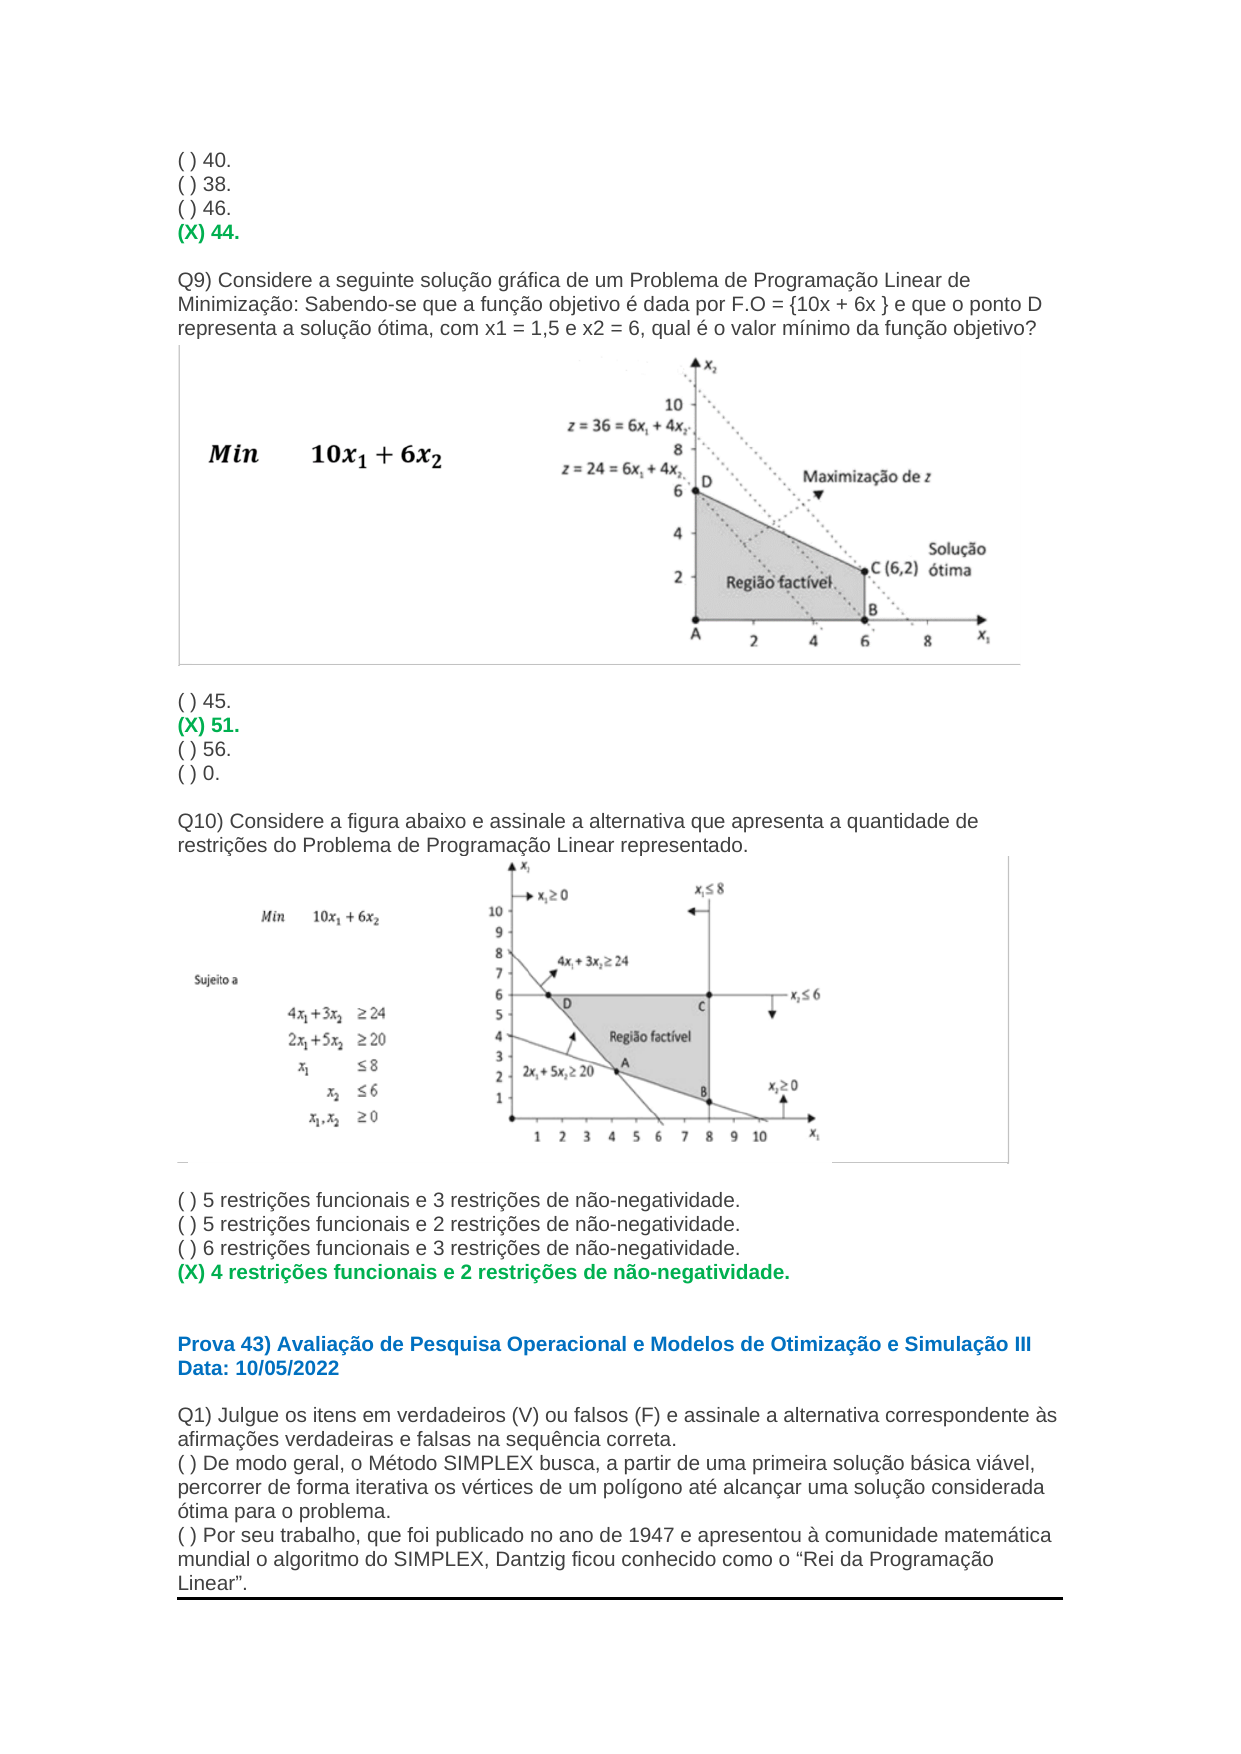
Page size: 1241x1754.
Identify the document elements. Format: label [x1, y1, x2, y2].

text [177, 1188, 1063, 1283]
picture [177, 856, 1011, 1164]
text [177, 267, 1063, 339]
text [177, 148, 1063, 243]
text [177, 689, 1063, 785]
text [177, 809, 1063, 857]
picture [177, 339, 1021, 666]
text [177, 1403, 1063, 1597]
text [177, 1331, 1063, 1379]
